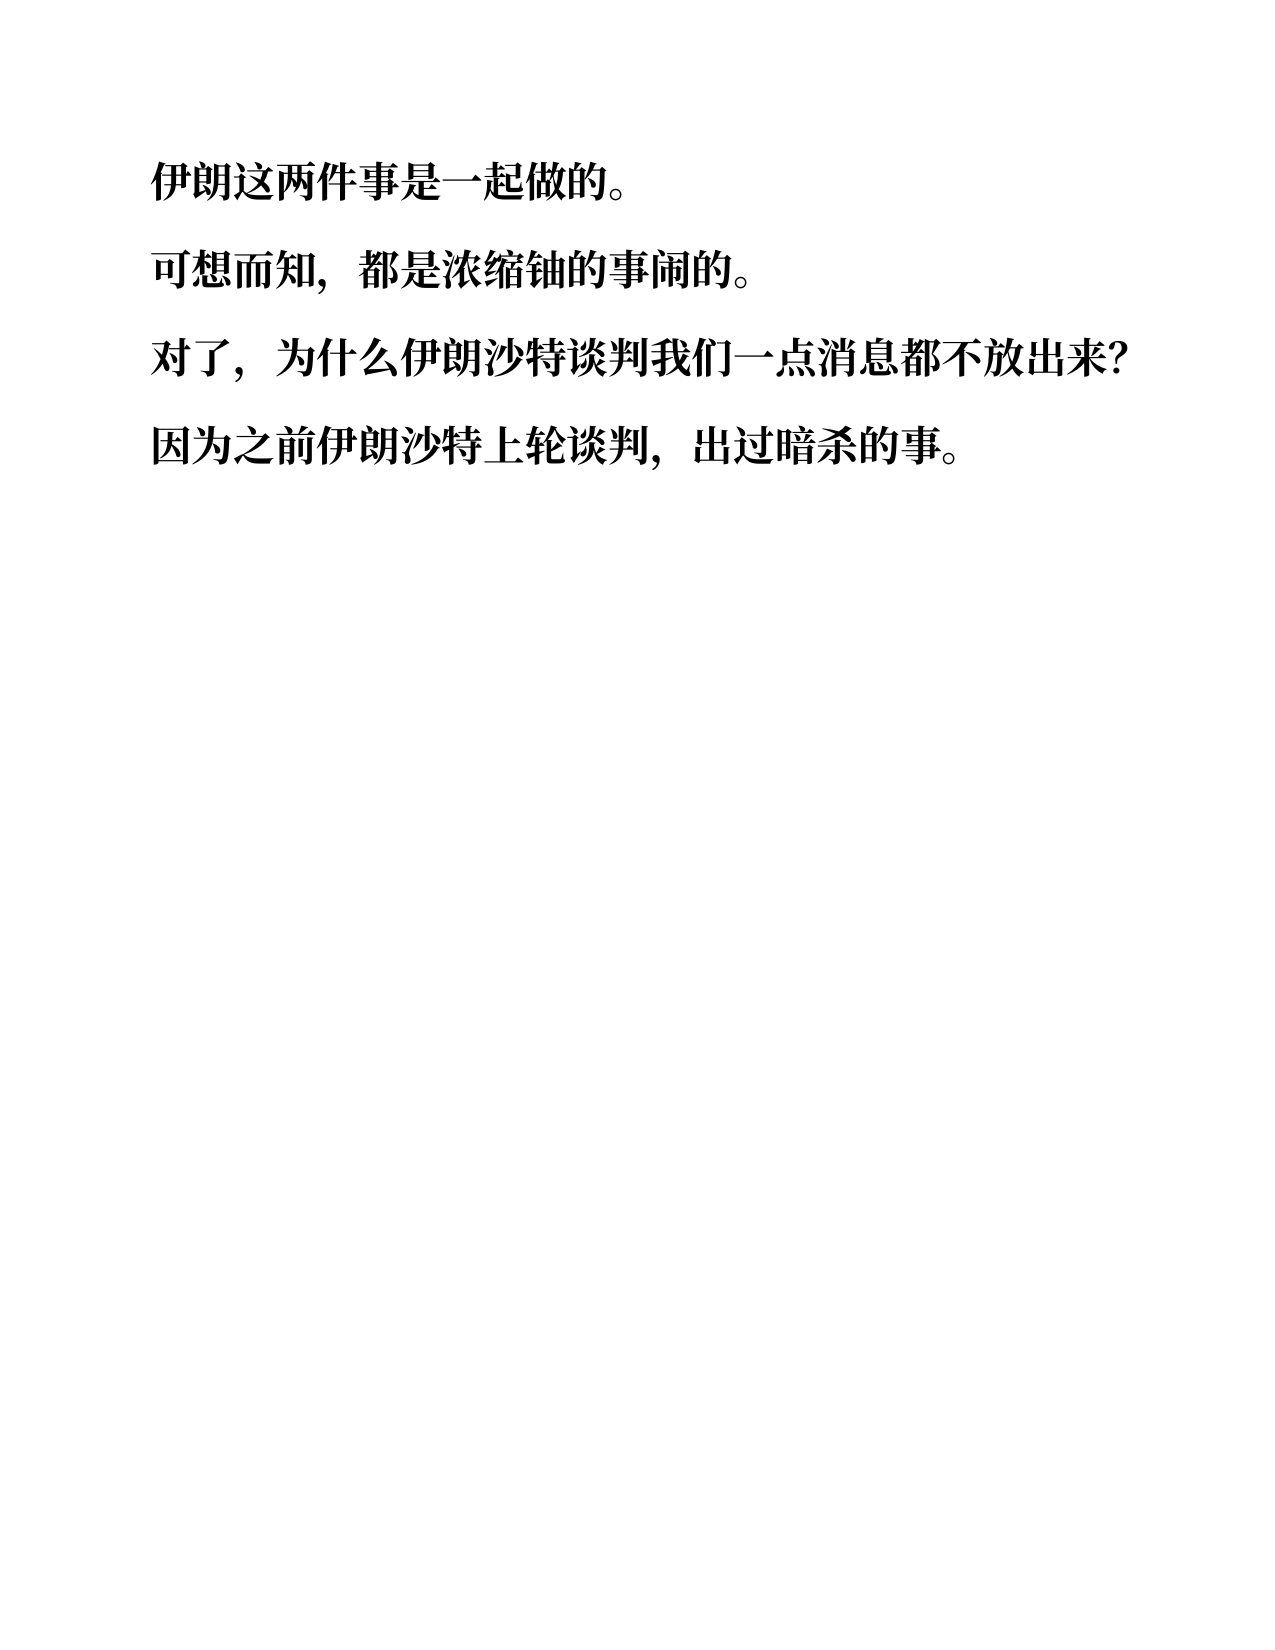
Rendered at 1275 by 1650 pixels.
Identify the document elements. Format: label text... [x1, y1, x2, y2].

text 伊朗这两件事是一起做的。 [150, 150, 1125, 210]
text 因为之前伊朗沙特上轮谈判，出过暗杀的事。 [150, 414, 1125, 474]
text 对了，为什么伊朗沙特谈判我们一点消息都不放出来？ [150, 326, 1125, 386]
text 可想而知，都是浓缩铀的事闹的。 [150, 238, 1125, 298]
